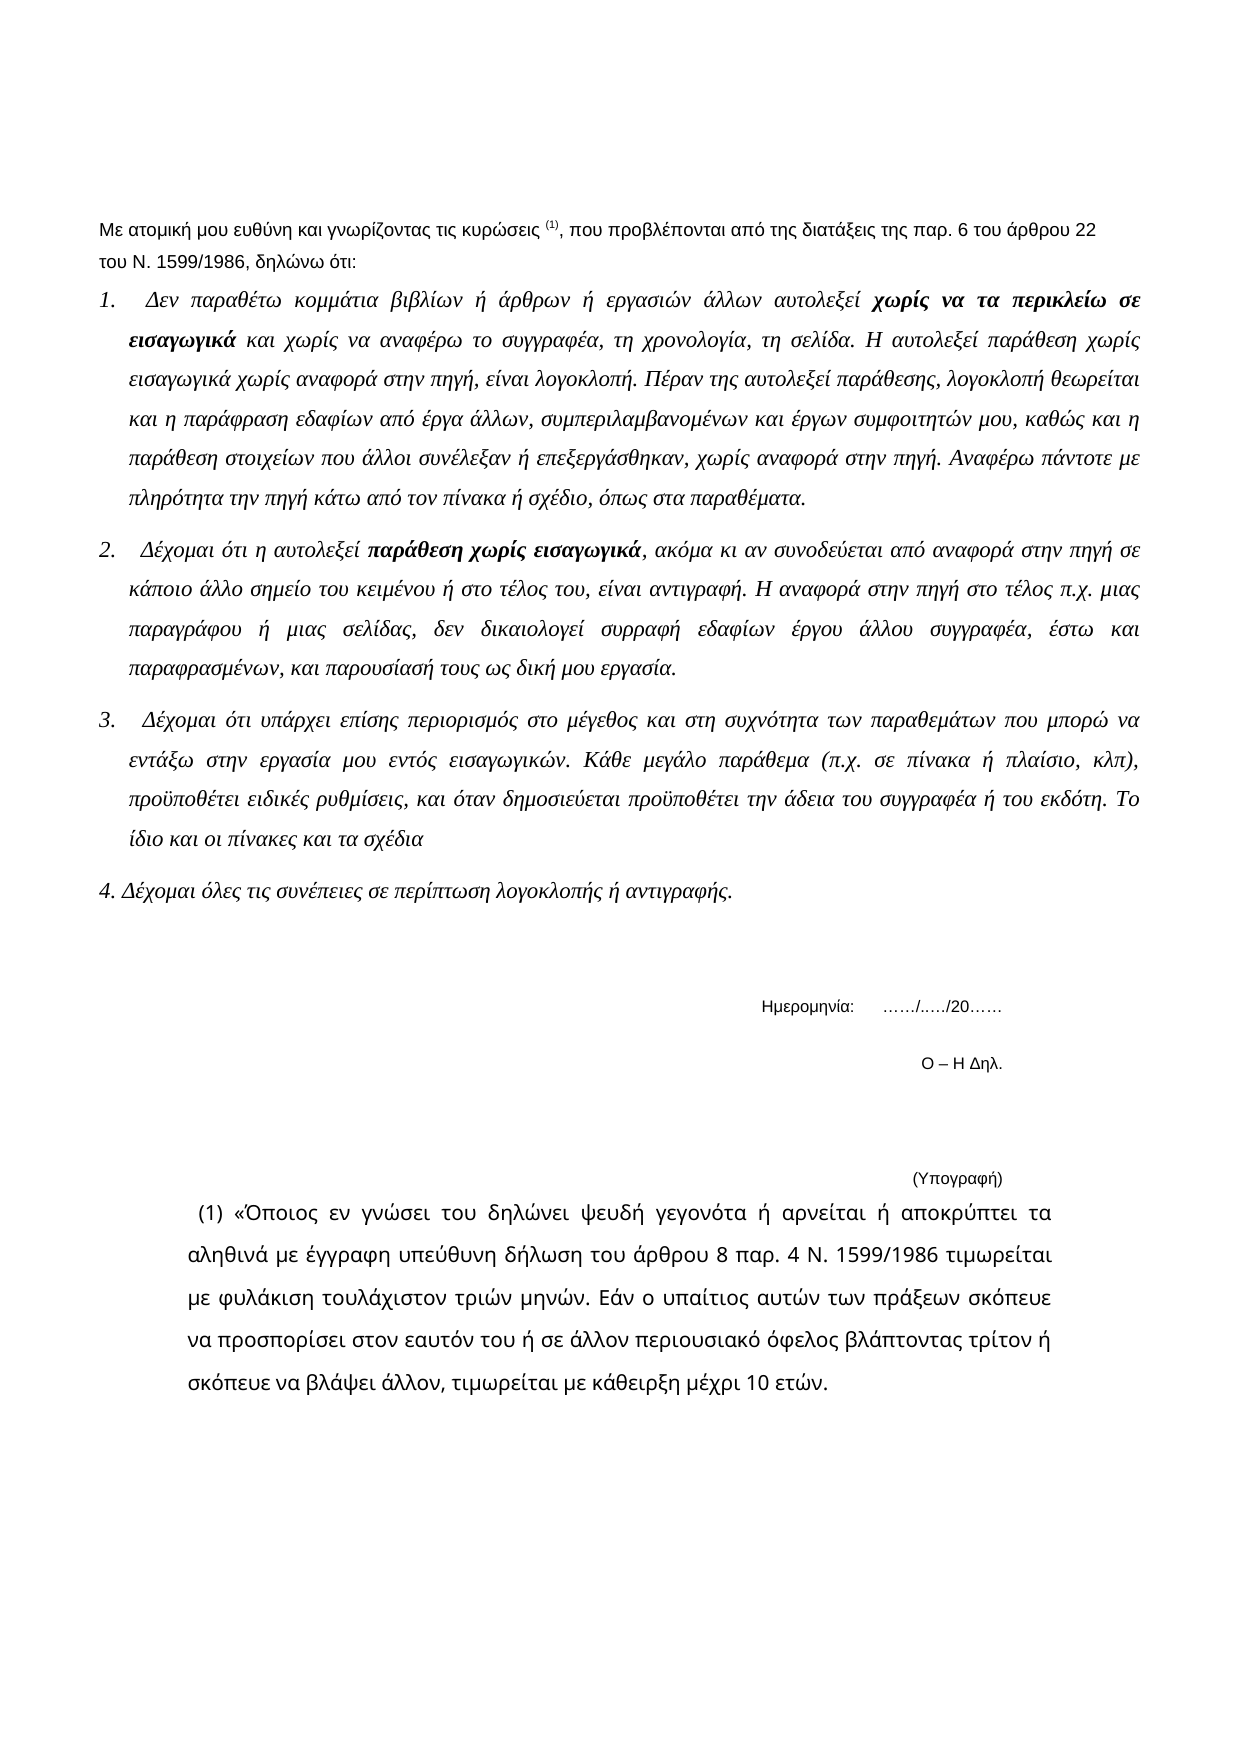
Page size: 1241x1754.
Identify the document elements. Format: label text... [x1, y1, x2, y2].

text Ημερομηνία: ……/..…/20…… [187, 996, 1003, 1016]
text Ο – Η Δηλ. [187, 1054, 1003, 1073]
table_header Με ατομική μου ευθύνη και γνωρίζοντας τις κυρώσεις (1), που προβλέπονται από της διατάξεις της παρ. 6 του άρθρου 22 του Ν. 1599/1986, δηλώνω ότι: [88, 186, 1152, 286]
text (1) «Όποιος εν γνώσει του δηλώνει ψευδή γεγονότα ή αρνείται ή αποκρύπτει τα αληθινά με έγγραφη υπεύθυνη δήλωση του άρθρου 8 παρ. 4 Ν. 1599/1986 τιμωρείται με φυλάκιση τουλάχιστον τριών μηνών. Εάν ο υπαίτιος αυτών των πράξεων σκόπευε να προσπορίσει στον εαυτόν του ή σε άλλον περιουσιακό όφελος βλάπτοντας τρίτον ή σκόπευε να βλάψει άλλον, τιμωρείται με κάθειρξη μέχρι 10 ετών. [187, 1198, 1053, 1397]
table_cell 1. Δεν παραθέτω κομμάτια βιβλίων ή άρθρων ή εργασιών άλλων αυτολεξεί χωρίς να τα περικλείω σε εισαγωγικά και χωρίς να αναφέρω το συγγραφέα, τη χρονολογία, τη σελίδα. Η αυτολεξεί παράθεση χωρίς εισαγωγικά χωρίς αναφορά στην πηγή, είναι λογοκλοπή. Πέραν της αυτολεξεί παράθεσης, λογοκλοπή θεωρείται και η παράφραση εδαφίων από έργα άλλων, συμπεριλαμβανομένων και έργων συμφοιτητών μου, καθώς και η παράθεση στοιχείων που άλλοι συνέλεξαν ή επεξεργάσθηκαν, χωρίς αναφορά στην πηγή. Αναφέρω πάντοτε με πληρότητα την πηγή κάτω από τον πίνακα ή σχέδιο, όπως στα παραθέματα. 2. Δέχομαι ότι η αυτολεξεί παράθεση χωρίς εισαγωγικά, ακόμα κι αν συνοδεύεται από αναφορά στην πηγή σε κάποιο άλλο σημείο του κειμένου ή στο τέλος του, είναι αντιγραφή. Η αναφορά στην πηγή στο τέλος π.χ. μιας παραγράφου ή μιας σελίδας, δεν δικαιολογεί συρραφή εδαφίων έργου άλλου συγγραφέα, έστω και παραφρασμένων, και παρουσίασή τους ως δική μου εργασία. 3. Δέχομαι ότι υπάρχει επίσης περιορισμός στο μέγεθος και στη συχνότητα των παραθεμάτων που μπορώ να εντάξω στην εργασία μου εντός εισαγωγικών. Κάθε μεγάλο παράθεμα (π.χ. σε πίνακα ή πλαίσιο, κλπ), προϋποθέτει ειδικές ρυθμίσεις, και όταν δημοσιεύεται προϋποθέτει την άδεια του συγγραφέα ή του εκδότη. Το ίδιο και οι πίνακες και τα σχέδια 4. Δέχομαι όλες τις συνέπειες σε περίπτωση λογοκλοπής ή αντιγραφής. [88, 286, 1152, 960]
text (Υπογραφή) [187, 1169, 1003, 1188]
